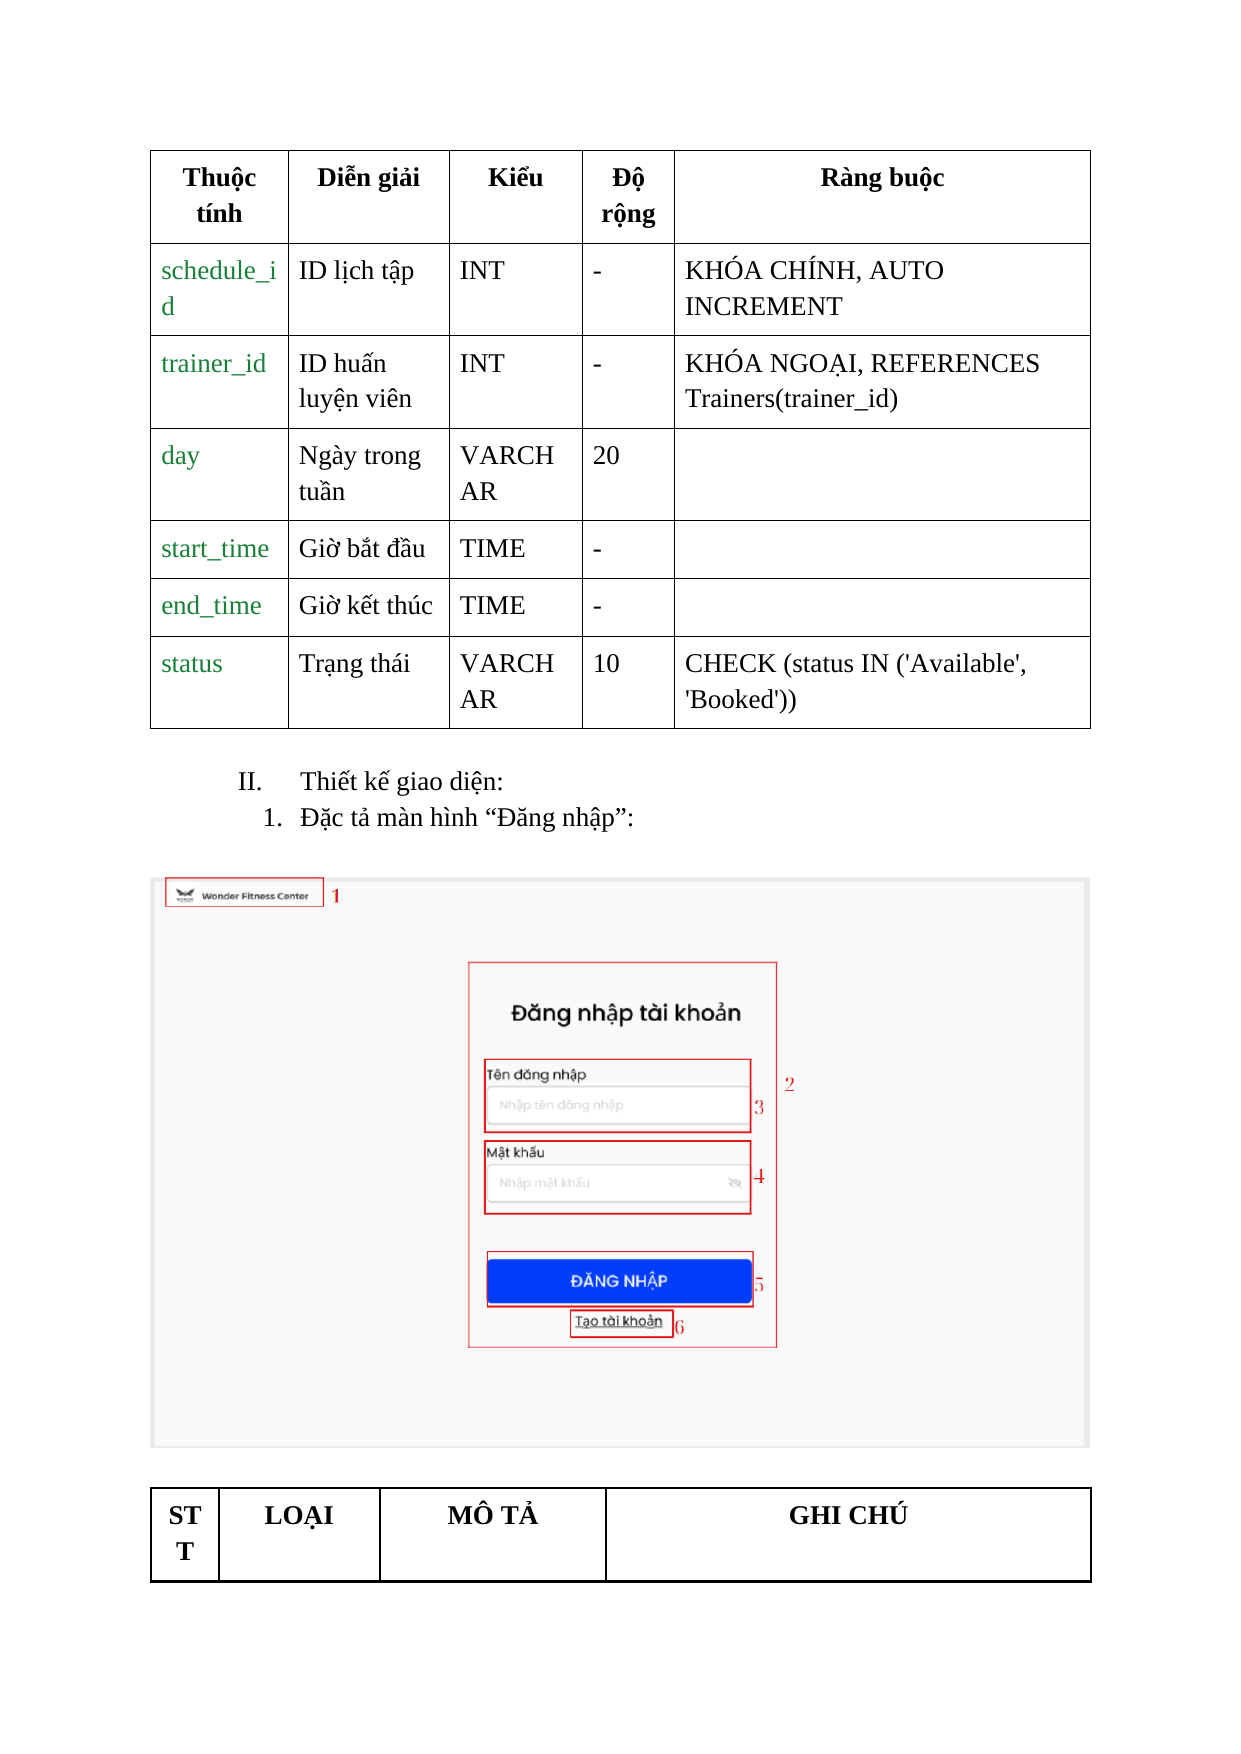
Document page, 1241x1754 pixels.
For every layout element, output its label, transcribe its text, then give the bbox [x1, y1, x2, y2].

table_cell day [151, 429, 288, 520]
table_cell Trạng thái [289, 637, 449, 728]
table_cell trainer_id [151, 336, 288, 428]
table_header Diễn giải [289, 151, 449, 243]
table_cell Giờ kết thúc [289, 579, 449, 636]
table_cell schedule_id [151, 244, 288, 335]
table_header Ràng buộc [675, 151, 1090, 243]
table_cell 10 [583, 637, 674, 728]
table_cell end_time [151, 579, 288, 636]
list Thiết kế giao diện: [262, 765, 1090, 796]
table_header Kiểu [450, 151, 582, 243]
table_cell 20 [583, 429, 674, 520]
table_cell ID lịch tập [289, 244, 449, 335]
table_cell KHÓA CHÍNH, AUTO INCREMENT [675, 244, 1090, 335]
table_cell VARCHAR [450, 429, 582, 520]
table_cell KHÓA NGOẠI, REFERENCES Trainers(trainer_id) [675, 336, 1090, 428]
table_header Thuộc tính [151, 151, 288, 243]
table_cell ID huấn luyện viên [289, 336, 449, 428]
table_cell INT [450, 336, 582, 428]
table_cell [675, 521, 1090, 578]
table_cell TIME [450, 521, 582, 578]
table_cell [675, 429, 1090, 520]
table_cell - [583, 521, 674, 578]
table_cell - [583, 336, 674, 428]
table_cell [675, 579, 1090, 636]
table_cell Ngày trong tuần [289, 429, 449, 520]
table_header MÔ TẢ [381, 1489, 605, 1580]
table_header GHI CHÚ [607, 1489, 1090, 1580]
table_cell start_time [151, 521, 288, 578]
table_cell INT [450, 244, 582, 335]
table_cell Giờ bắt đầu [289, 521, 449, 578]
table_header LOẠI [220, 1489, 379, 1580]
table_cell - [583, 244, 674, 335]
picture [150, 872, 1091, 1448]
table_cell - [583, 579, 674, 636]
table_cell VARCHAR [450, 637, 582, 728]
table_cell CHECK (status IN ('Available', 'Booked')) [675, 637, 1090, 728]
table_header Độ rộng [583, 151, 674, 243]
list Đặc tả màn hình “Đăng nhập”: [262, 801, 1090, 832]
table_header STT [152, 1489, 218, 1580]
table_cell TIME [450, 579, 582, 636]
table_cell status [151, 637, 288, 728]
